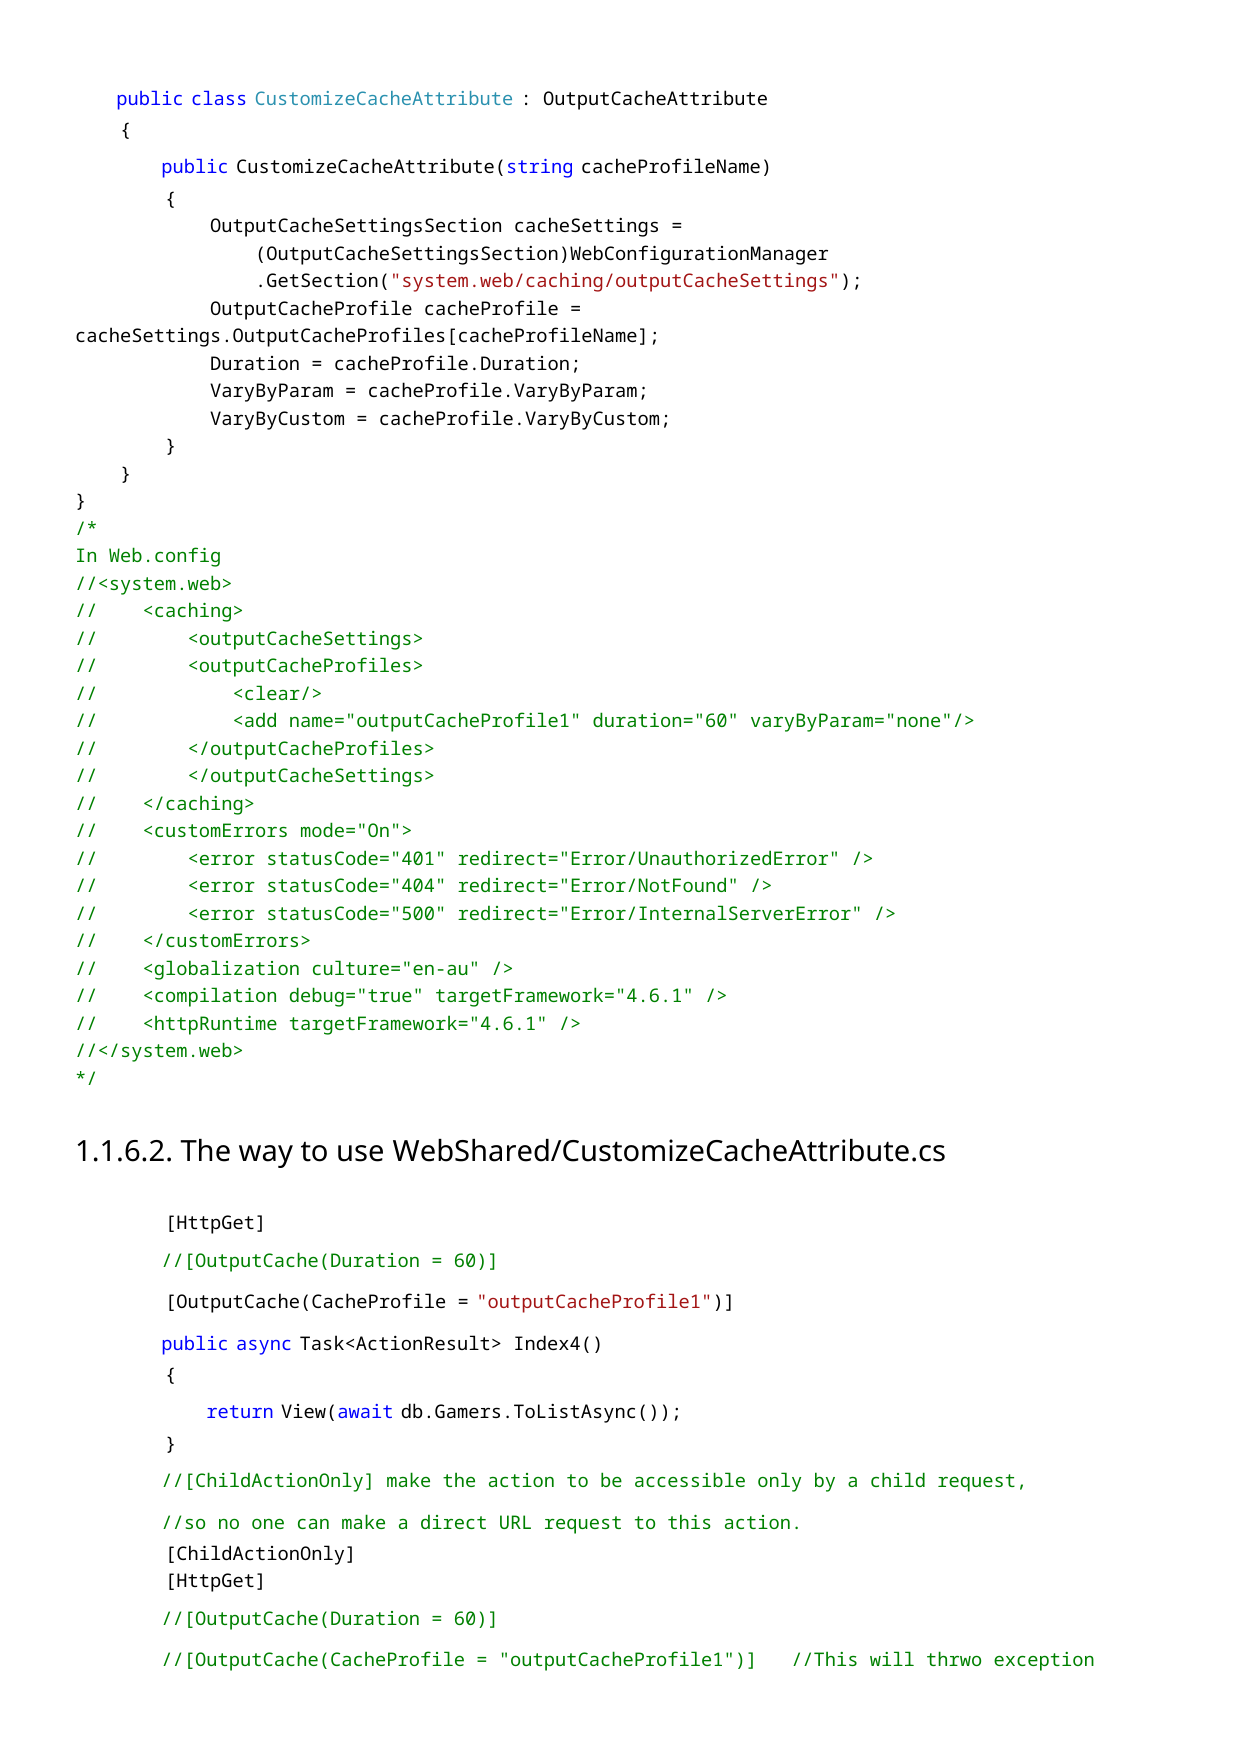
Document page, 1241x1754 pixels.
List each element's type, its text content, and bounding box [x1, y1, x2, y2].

text //[OutputCache(Duration = 60)] [75, 1237, 1165, 1276]
text } [75, 488, 1165, 513]
text // <error statusCode="404" redirect="Error/NotFound" /> [75, 873, 1165, 898]
text [HttpGet] [75, 1568, 1165, 1593]
text Duration = cacheProfile.Duration; [75, 350, 1165, 376]
text // <add name="outputCacheProfile1" duration="60" varyByParam="none"/> [75, 708, 1165, 733]
text { [75, 116, 1165, 142]
text public async Task<ActionResult> Index4() [75, 1320, 1165, 1358]
text { [75, 1361, 1165, 1387]
text //[OutputCache(Duration = 60)] [75, 1595, 1165, 1634]
text public CustomizeCacheAttribute(string cacheProfileName) [75, 144, 1165, 182]
text // </outputCacheProfiles> [75, 735, 1165, 761]
text public class CustomizeCacheAttribute : OutputCacheAttribute [75, 75, 1165, 113]
text .GetSection("system.web/caching/outputCacheSettings"); [75, 268, 1165, 293]
text OutputCacheProfile cacheProfile = cacheSettings.OutputCacheProfiles[cacheProfileName]; [75, 295, 1165, 348]
text /* [75, 515, 1165, 541]
text // <outputCacheSettings> [75, 625, 1165, 651]
text // <globalization culture="en-au" /> [75, 955, 1165, 981]
text //</system.web> [75, 1038, 1165, 1063]
text */ [75, 1065, 1165, 1091]
text OutputCacheSettingsSection cacheSettings = [75, 213, 1165, 238]
text // </outputCacheSettings> [75, 763, 1165, 788]
text return View(await db.Gamers.ToListAsync()); [75, 1389, 1165, 1427]
text //so no one can make a direct URL request to this action. [75, 1499, 1165, 1537]
text //<system.web> [75, 570, 1165, 596]
text // <error statusCode="401" redirect="Error/UnauthorizedError" /> [75, 845, 1165, 871]
text VaryByCustom = cacheProfile.VaryByCustom; [75, 405, 1165, 431]
text [ChildActionOnly] [75, 1540, 1165, 1566]
text // <caching> [75, 598, 1165, 623]
text // <outputCacheProfiles> [75, 653, 1165, 678]
text } [75, 1430, 1165, 1456]
text // <customErrors mode="On"> [75, 818, 1165, 843]
text // <error statusCode="500" redirect="Error/InternalServerError" /> [75, 900, 1165, 926]
text In Web.config [75, 543, 1165, 568]
text //[OutputCache(CacheProfile = "outputCacheProfile1")] //This will thrwo exception [75, 1637, 1165, 1675]
text (OutputCacheSettingsSection)WebConfigurationManager [75, 240, 1165, 266]
text } [75, 460, 1165, 486]
text // <compilation debug="true" targetFramework="4.6.1" /> [75, 983, 1165, 1008]
text [HttpGet] [75, 1210, 1165, 1235]
text //[ChildActionOnly] make the action to be accessible only by a child request, [75, 1458, 1165, 1496]
text // <clear/> [75, 680, 1165, 706]
text // </caching> [75, 790, 1165, 816]
text 1.1.6.2. The way to use WebShared/CustomizeCacheAttribute.cs [75, 1130, 1165, 1169]
text [OutputCache(CacheProfile = "outputCacheProfile1")] [75, 1278, 1165, 1317]
text // <httpRuntime targetFramework="4.6.1" /> [75, 1010, 1165, 1036]
text } [75, 433, 1165, 458]
text { [75, 185, 1165, 211]
text VaryByParam = cacheProfile.VaryByParam; [75, 378, 1165, 403]
text // </customErrors> [75, 928, 1165, 953]
